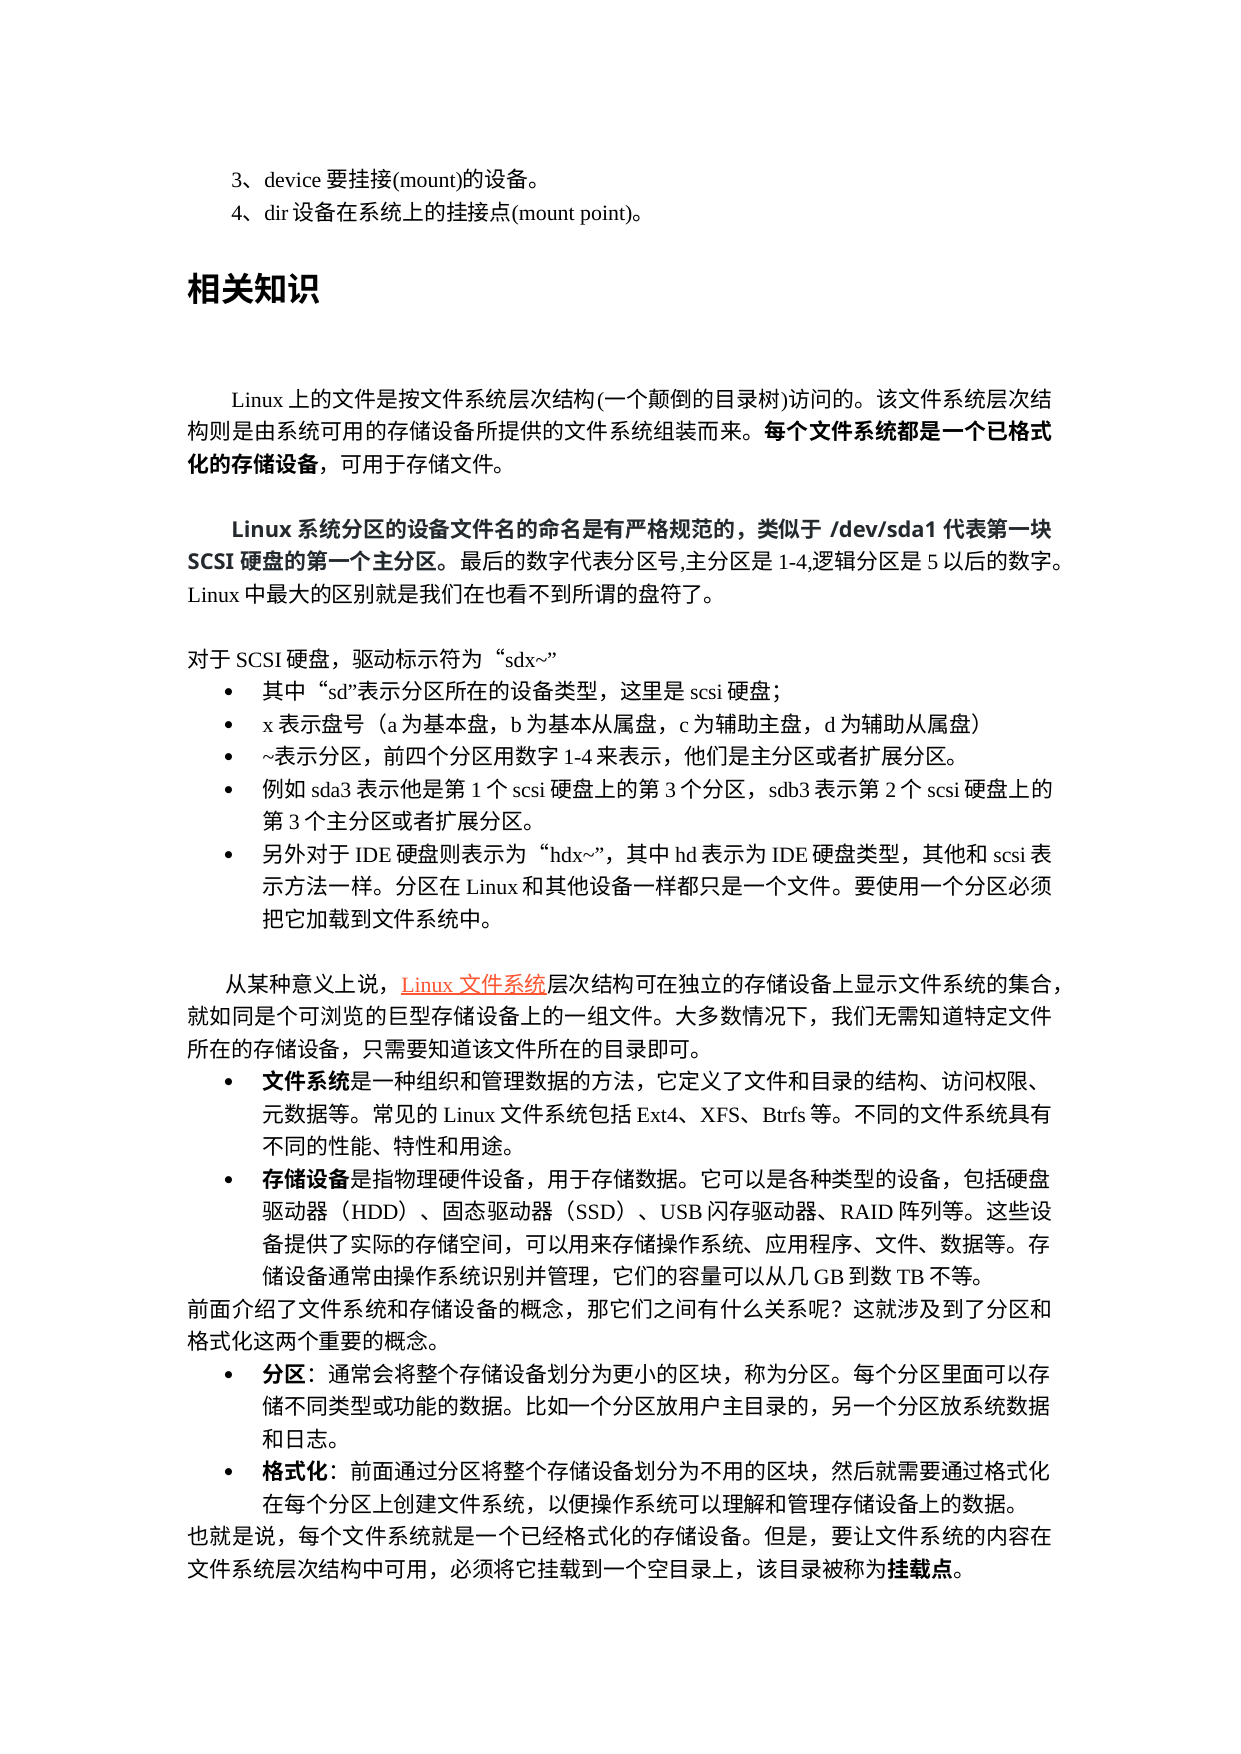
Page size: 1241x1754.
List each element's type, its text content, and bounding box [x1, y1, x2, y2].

list ~表示分区，前四个分区用数字1-4来表示，他们是主分区或者扩展分区。 [225, 739, 1053, 771]
text 对于SCSI硬盘，驱动标示符为“sdx~” [187, 641, 1053, 674]
text 从某种意义上说，Linux 文件系统层次结构可在独立的存储设备上显示文件系统的集合，就如同是个可浏览的巨型存储设备上的一组文件。大多数情况下，我们无需知道特定文件所在的存储设备，只需要知道该文件所在的目录即可。 [187, 966, 1053, 1064]
list 文件系统是一种组织和管理数据的方法，它定义了文件和目录的结构、访问权限、元数据等。常见的Linux文件系统包括Ext4、XFS、Btrfs等。不同的文件系统具有不同的性能、特性和用途。 [225, 1064, 1053, 1161]
text 也就是说，每个文件系统就是一个已经格式化的存储设备。但是，要让文件系统的内容在文件系统层次结构中可用，必须将它挂载到一个空目录上，该目录被称为挂载点。 [187, 1519, 1053, 1584]
text 前面介绍了文件系统和存储设备的概念，那它们之间有什么关系呢？这就涉及到了分区和格式化这两个重要的概念。 [187, 1291, 1053, 1356]
subtitle 相关知识 [187, 254, 1053, 319]
list 分区：通常会将整个存储设备划分为更小的区块，称为分区。每个分区里面可以存储不同类型或功能的数据。比如一个分区放用户主目录的，另一个分区放系统数据和日志。 [225, 1356, 1053, 1454]
list 存储设备是指物理硬件设备，用于存储数据。它可以是各种类型的设备，包括硬盘驱动器（HDD）、固态驱动器（SSD）、USB闪存驱动器、RAID阵列等。这些设备提供了实际的存储空间，可以用来存储操作系统、应用程序、文件、数据等。存储设备通常由操作系统识别并管理，它们的容量可以从几GB到数TB不等。 [225, 1161, 1053, 1291]
text 4、dir设备在系统上的挂接点(mount point)。 [231, 194, 1053, 227]
list 其中“sd”表示分区所在的设备类型，这里是scsi硬盘； [225, 674, 1053, 706]
list x表示盘号（a为基本盘，b为基本从属盘，c为辅助主盘，d为辅助从属盘） [225, 706, 1053, 739]
text Linux 系统分区的设备文件名的命名是有严格规范的，类似于 /dev/sda1 代表第一块 SCSI 硬盘的第一个主分区。最后的数字代表分区号,主分区是1-4,逻辑分区是5以后的数字。Linux中最大的区别就是我们在也看不到所谓的盘符了。 [187, 511, 1053, 609]
list 格式化：前面通过分区将整个存储设备划分为不用的区块，然后就需要通过格式化在每个分区上创建文件系统，以便操作系统可以理解和管理存储设备上的数据。 [225, 1454, 1053, 1519]
list 另外对于IDE硬盘则表示为“hdx~”，其中hd表示为IDE硬盘类型，其他和scsi表示方法一样。分区在Linux和其他设备一样都只是一个文件。要使用一个分区必须把它加载到文件系统中。 [225, 836, 1053, 934]
text 3、device 要挂接(mount)的设备。 [231, 162, 1053, 194]
list 例如sda3表示他是第1个scsi硬盘上的第3个分区，sdb3表示第2个scsi硬盘上的第3个主分区或者扩展分区。 [225, 771, 1053, 836]
text Linux上的文件是按文件系统层次结构(一个颠倒的目录树)访问的。该文件系统层次结构则是由系统可用的存储设备所提供的文件系统组装而来。每个文件系统都是一个已格式化的存储设备，可用于存储文件。 [187, 381, 1053, 479]
